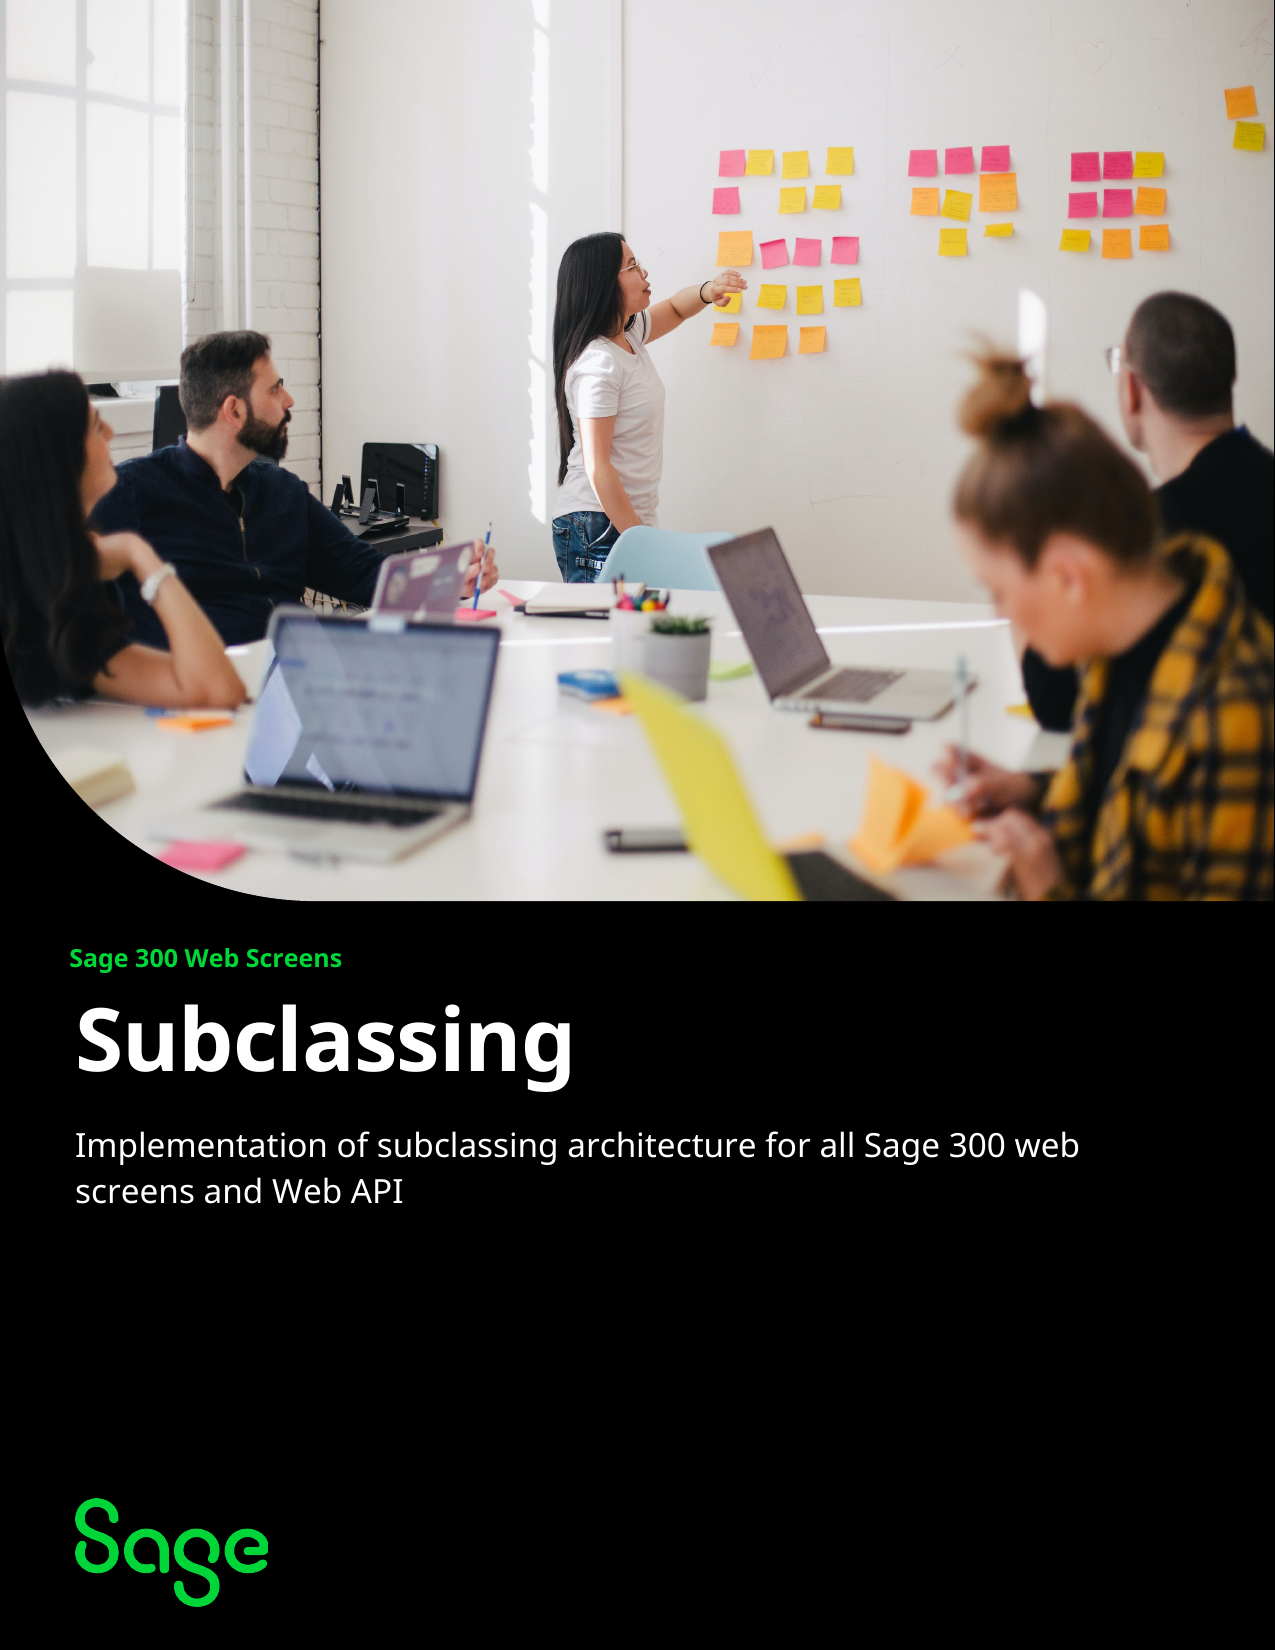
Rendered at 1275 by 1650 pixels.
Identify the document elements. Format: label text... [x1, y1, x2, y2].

picture [75, 1498, 268, 1607]
subtitle Subclassing [75, 932, 1200, 1097]
text Implementation of subclassing architecture for all Sage 300 web screens and Web API [75, 1122, 1200, 1213]
table_header Sage 300 Web Screens [64, 941, 724, 975]
picture [0, 0, 1275, 902]
